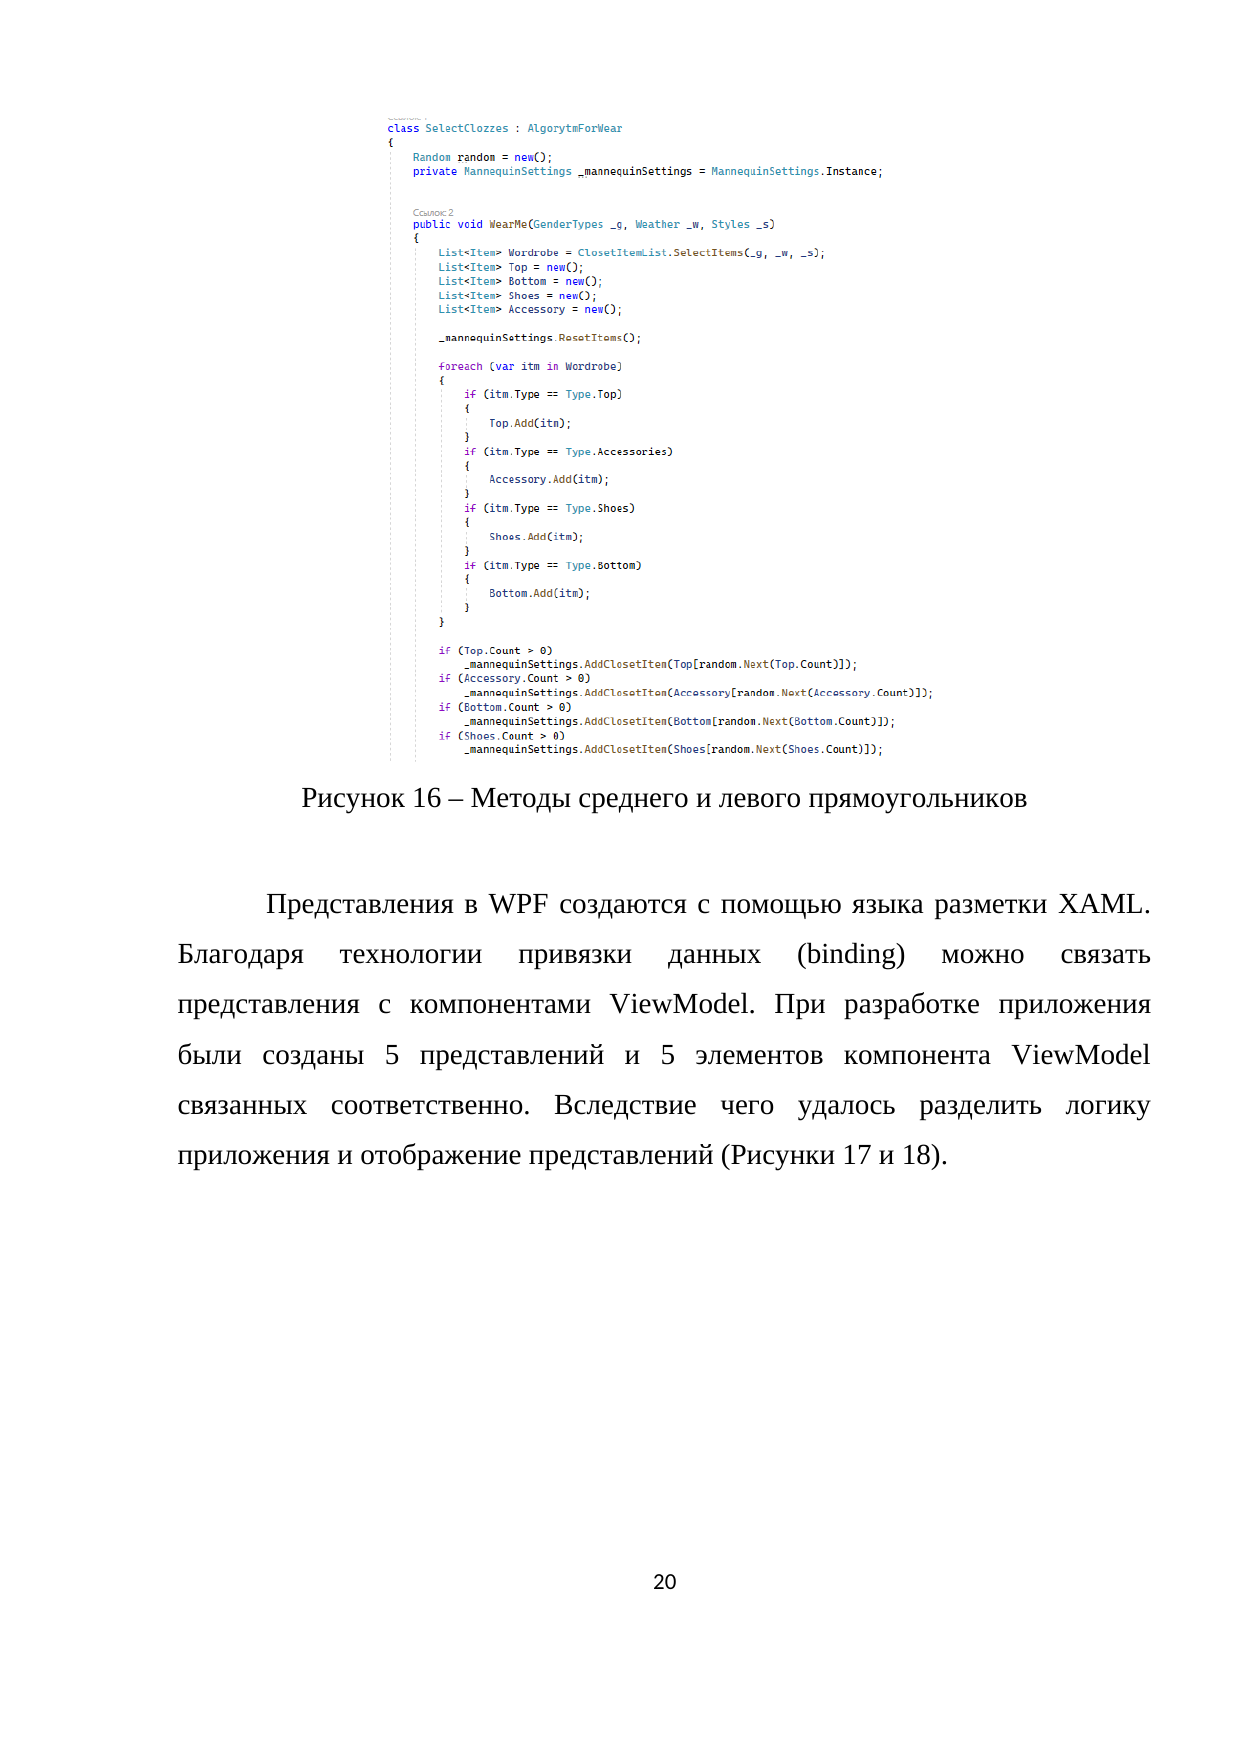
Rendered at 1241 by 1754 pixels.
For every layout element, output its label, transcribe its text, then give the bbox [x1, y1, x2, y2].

text Рисунок 16 – Методы среднего и левого прямоугольников [177, 780, 1152, 814]
picture [381, 118, 948, 762]
text Представления в WPF создаются с помощью языка разметки XAML. Благодаря технологии привязки данных (binding) можно связать представления с компонентами ViewModel. При разработке приложения были созданы 5 представлений и 5 элементов компонента ViewModel связанных соответственно. Вследствие чего удалось разделить логику приложения и отображение представлений (Рисунки 17 и 18). [177, 886, 1152, 1171]
